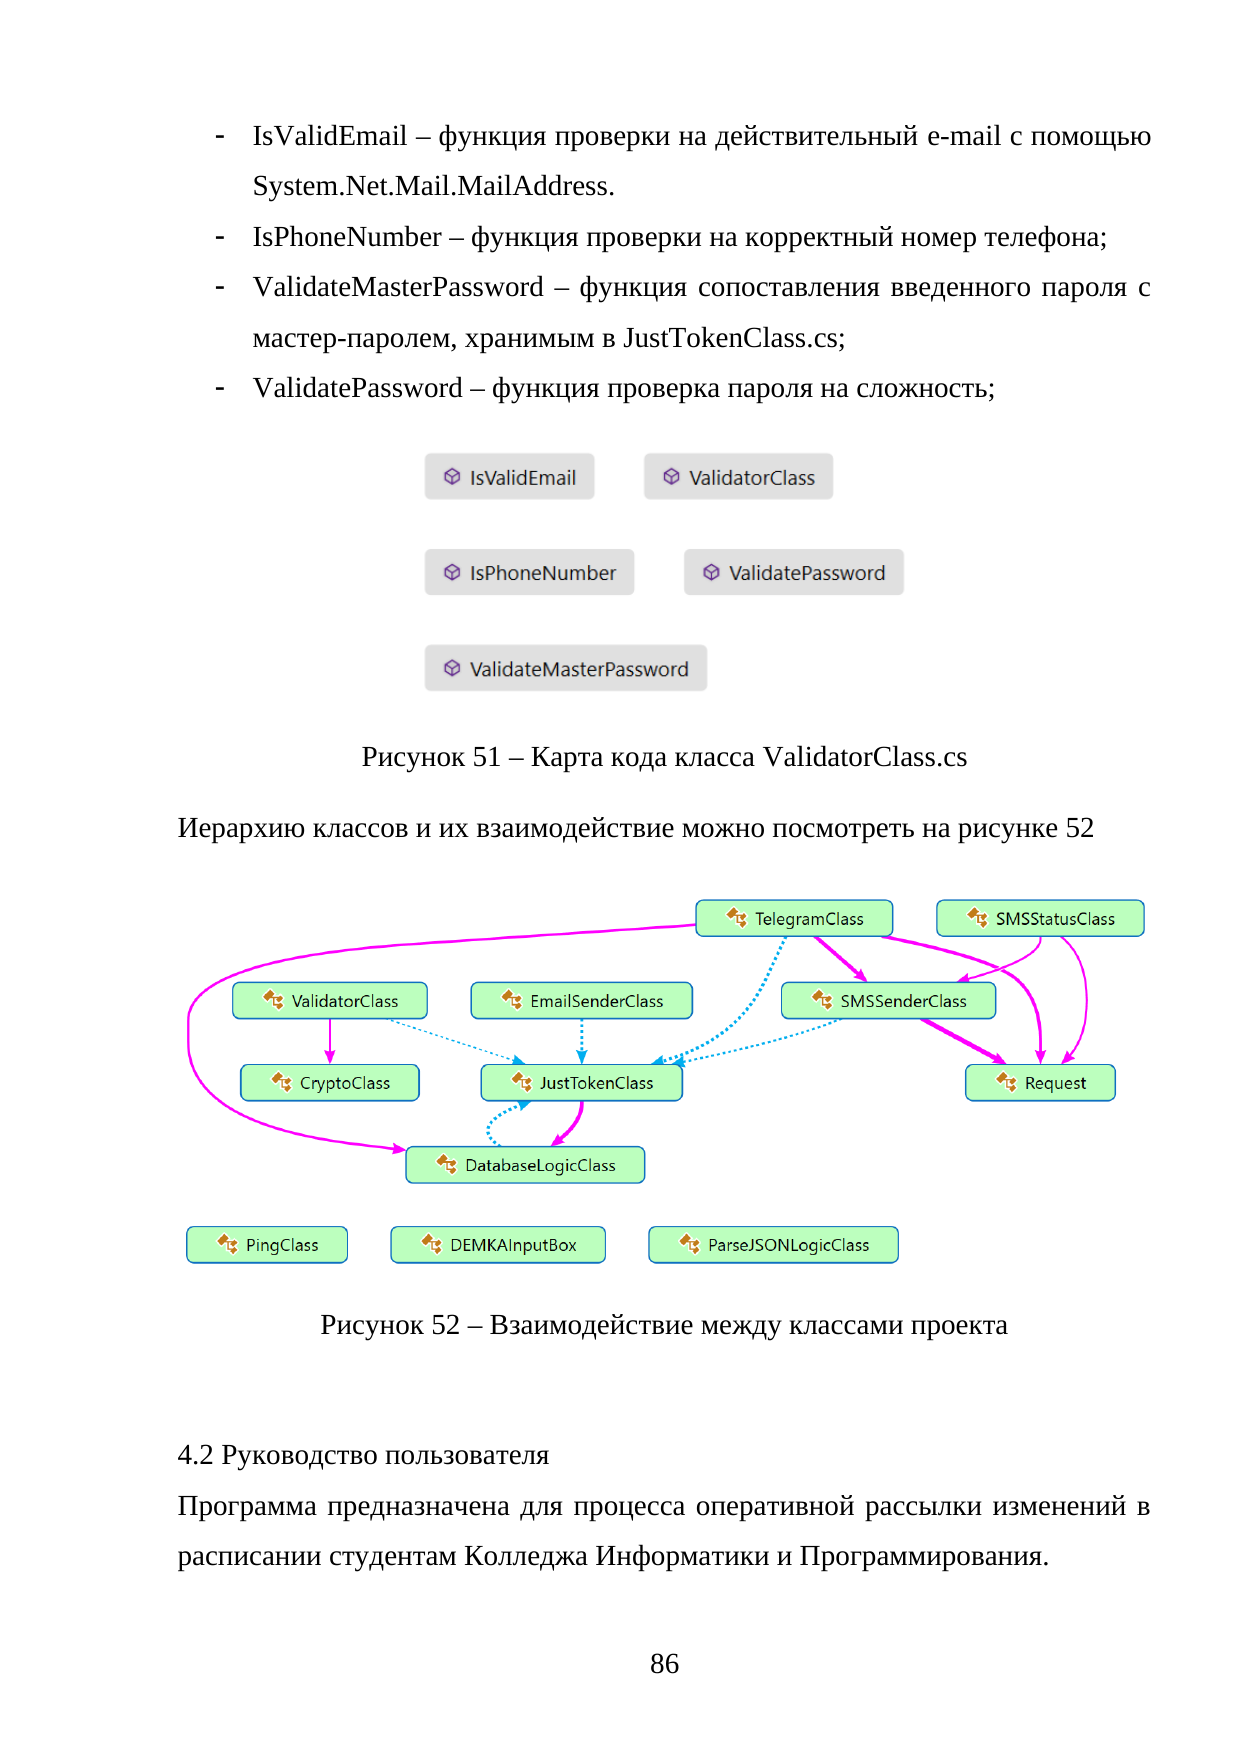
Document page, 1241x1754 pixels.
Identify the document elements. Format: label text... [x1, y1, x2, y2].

subtitle 4.2 Руководство пользователя [177, 1437, 1152, 1471]
text Рисунок 52 – Взаимодействие между классами проекта [177, 1307, 1152, 1341]
picture [417, 441, 912, 702]
list IsPhoneNumber – функция проверки на корректный номер телефона; [215, 219, 1152, 252]
list ValidatePassword – функция проверка пароля на сложность; [215, 370, 1152, 404]
list IsValidEmail – функция проверки на действительный e-mail с помощью System.Net.Mail.MailAddress. [215, 118, 1152, 202]
text Программа предназначена для процесса оперативной рассылки изменений в расписании студентам Колледжа Информатики и Программирования. [177, 1488, 1152, 1572]
picture [177, 881, 1152, 1282]
text Рисунок 51 – Карта кода класса ValidatorClass.cs [177, 739, 1152, 772]
text Иерархию классов и их взаимодействие можно посмотреть на рисунке 52 [177, 810, 1152, 843]
list ValidateMasterPassword – функция сопоставления введенного пароля с мастер-паролем, хранимым в JustTokenClass.cs; [215, 269, 1152, 353]
